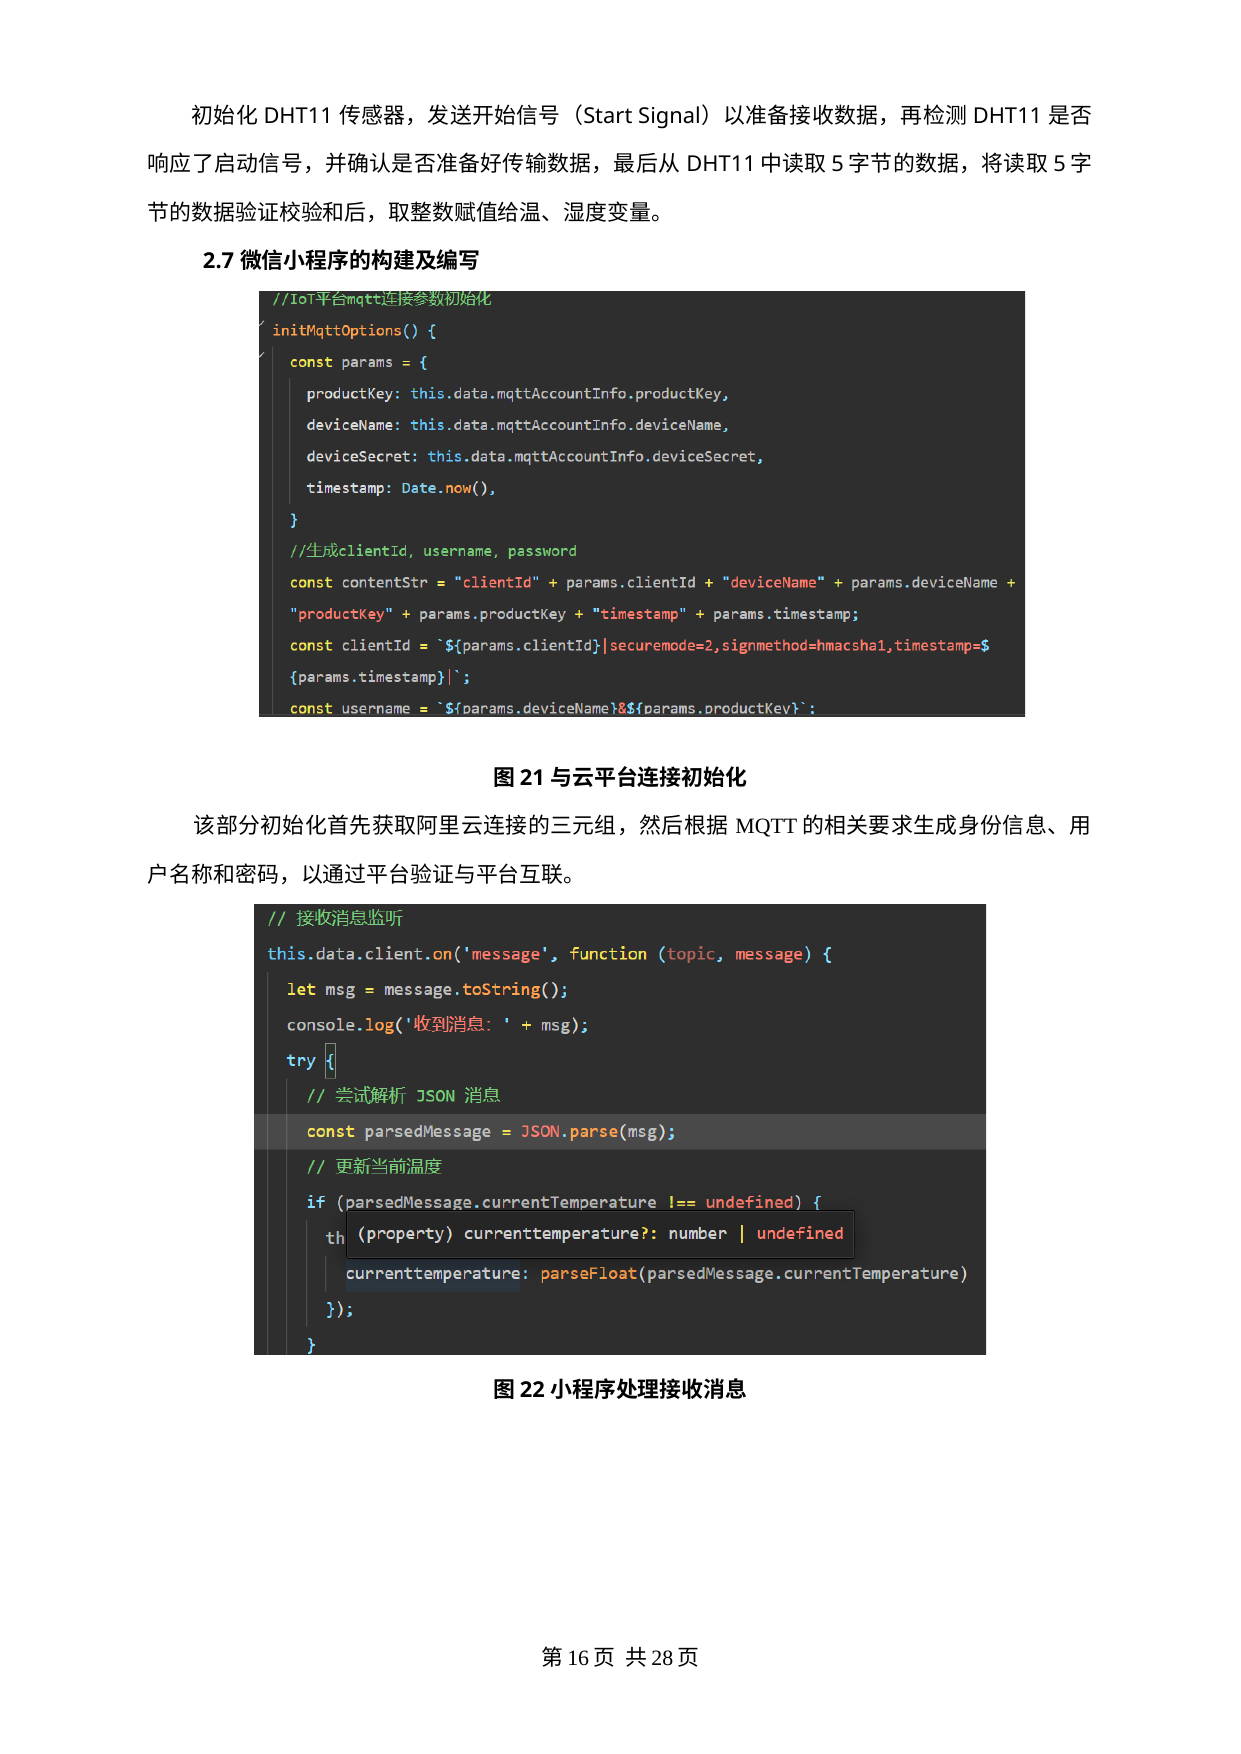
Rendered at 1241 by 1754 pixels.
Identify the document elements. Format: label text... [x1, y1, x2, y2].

text 2.7 微信小程序的构建及编写 [148, 243, 1092, 276]
text 该部分初始化首先获取阿里云连接的三元组，然后根据MQTT的相关要求生成身份信息、用户名称和密码，以通过平台验证与平台互联。 [148, 807, 1092, 889]
text 初始化 DHT11 传感器，发送开始信号（Start Signal）以准备接收数据，再检测 DHT11 是否响应了启动信号，并确认是否准备好传输数据，最后从DHT11中读取5字节的数据，将读取5字节的数据验证校验和后，取整数赋值给温、湿度变量。 [148, 97, 1092, 227]
picture [259, 291, 1025, 717]
text 图22 小程序处理接收消息 [148, 1372, 1092, 1405]
picture [254, 904, 987, 1355]
text 图21 与云平台连接初始化 [148, 759, 1092, 792]
